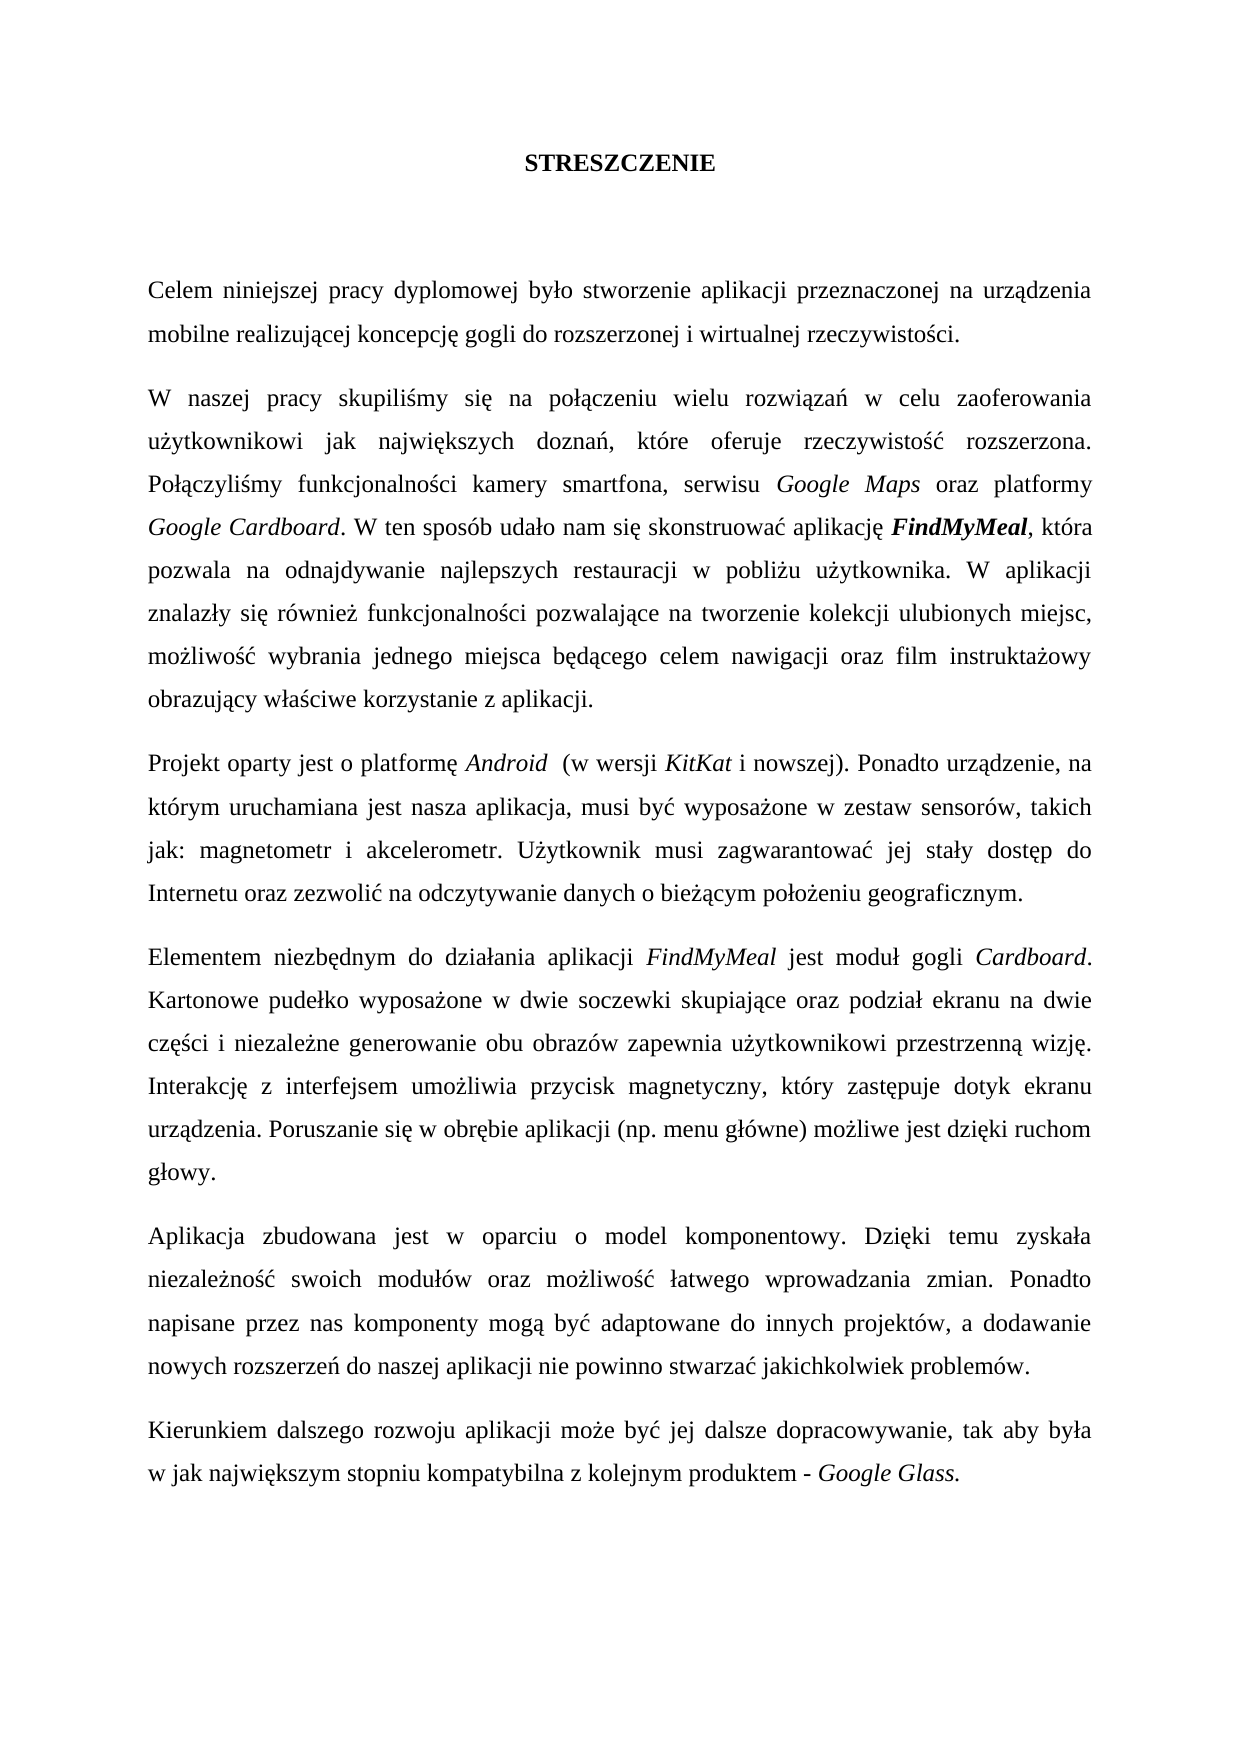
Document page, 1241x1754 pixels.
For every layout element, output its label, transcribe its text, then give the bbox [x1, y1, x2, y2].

text W naszej pracy skupiliśmy się na połączeniu wielu rozwiązań w celu zaoferowania użytkownikowi jak największych doznań, które oferuje rzeczywistość rozszerzona. Połączyliśmy funkcjonalności kamery smartfona, serwisu Google Maps oraz platformy Google Cardboard. W ten sposób udało nam się skonstruować aplikację FindMyMeal, która pozwala na odnajdywanie najlepszych restauracji w pobliżu użytkownika. W aplikacji znalazły się również funkcjonalności pozwalające na tworzenie kolekcji ulubionych miejsc, możliwość wybrania jednego miejsca będącego celem nawigacji oraz film instruktażowy obrazujący właściwe korzystanie z aplikacji. [148, 383, 1092, 713]
text STRESZCZENIE [148, 148, 1092, 176]
text Celem niniejszej pracy dyplomowej było stworzenie aplikacji przeznaczonej na urządzenia mobilne realizującej koncepcję gogli do rozszerzonej i wirtualnej rzeczywistości. [148, 276, 1092, 347]
text Kierunkiem dalszego rozwoju aplikacji może być jej dalsze dopracowywanie, tak aby była w jak największym stopniu kompatybilna z kolejnym produktem - Google Glass. [148, 1415, 1092, 1487]
text Aplikacja zbudowana jest w oparciu o model komponentowy. Dzięki temu zyskała niezależność swoich modułów oraz możliwość łatwego wprowadzania zmian. Ponadto napisane przez nas komponenty mogą być adaptowane do innych projektów, a dodawanie nowych rozszerzeń do naszej aplikacji nie powinno stwarzać jakichkolwiek problemów. [148, 1221, 1092, 1379]
text Elementem niezbędnym do działania aplikacji FindMyMeal jest moduł gogli Cardboard. Kartonowe pudełko wyposażone w dwie soczewki skupiające oraz podział ekranu na dwie części i niezależne generowanie obu obrazów zapewnia użytkownikowi przestrzenną wizję. Interakcję z interfejsem umożliwia przycisk magnetyczny, który zastępuje dotyk ekranu urządzenia. Poruszanie się w obrębie aplikacji (np. menu główne) możliwe jest dzięki ruchom głowy. [148, 942, 1092, 1186]
text Projekt oparty jest o platformę Android (w wersji KitKat i nowszej). Ponadto urządzenie, na którym uruchamiana jest nasza aplikacja, musi być wyposażone w zestaw sensorów, takich jak: magnetometr i akcelerometr. Użytkownik musi zagwarantować jej stały dostęp do Internetu oraz zezwolić na odczytywanie danych o bieżącym położeniu geograficznym. [148, 748, 1092, 907]
